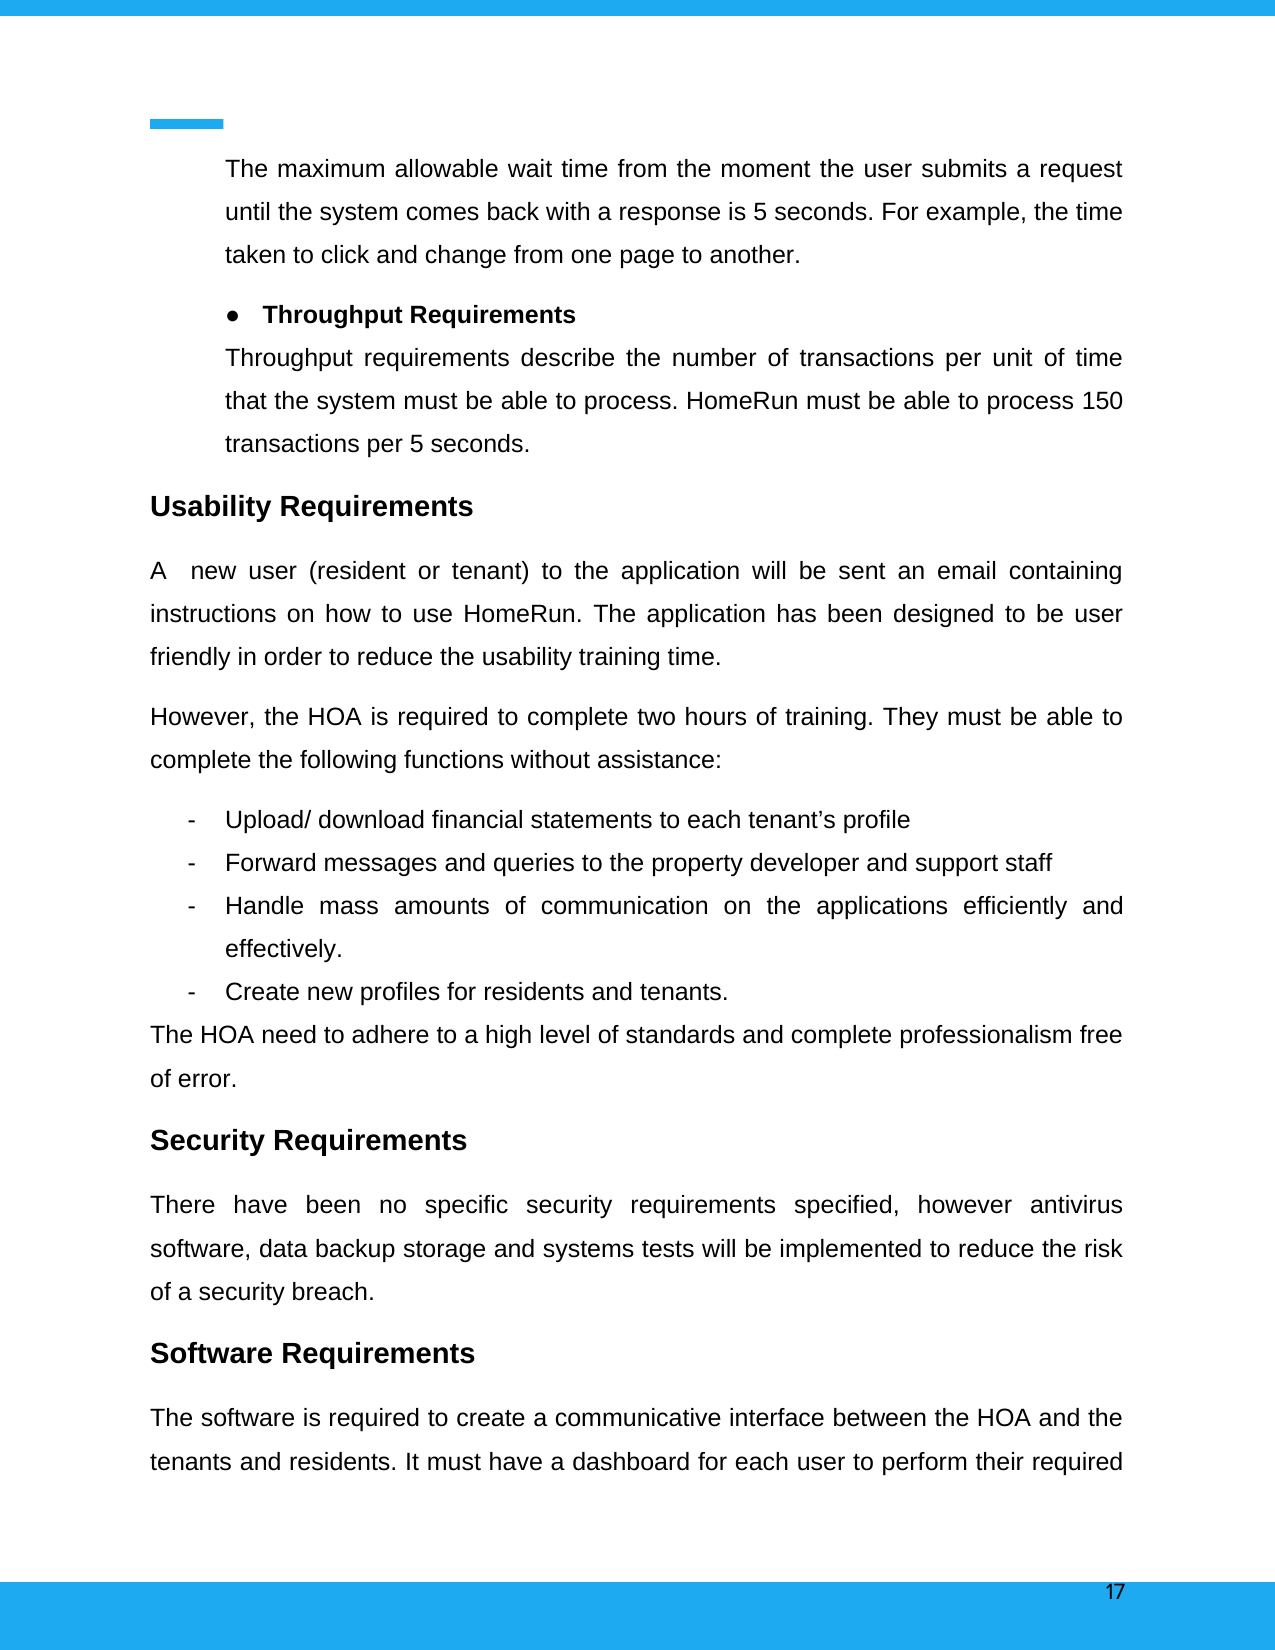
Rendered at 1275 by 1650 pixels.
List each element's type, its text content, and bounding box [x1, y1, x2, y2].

text However, the HOA is required to complete two hours of training. They must be able to complete the following functions without assistance: [150, 702, 1125, 774]
subtitle Security Requirements [150, 1123, 1125, 1157]
list Throughput Requirements [225, 300, 1125, 328]
list Forward messages and queries to the property developer and support staff [187, 848, 1125, 877]
text The maximum allowable wait time from the moment the user submits a request until the system comes back with a response is 5 seconds. For example, the time taken to click and change from one page to another. [225, 154, 1125, 269]
subtitle Usability Requirements [150, 489, 1125, 522]
list Upload/ download financial statements to each tenant’s profile [187, 805, 1125, 834]
picture [0, 0, 1275, 16]
subtitle Software Requirements [150, 1336, 1125, 1370]
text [150, 1403, 1125, 1475]
text There have been no specific security requirements specified, however antivirus software, data backup storage and systems tests will be implemented to reduce the risk of a security breach. [150, 1190, 1125, 1305]
picture [0, 1582, 1275, 1650]
list Create new profiles for residents and tenants. [187, 977, 1125, 1006]
text The HOA need to adhere to a high level of standards and complete professionalism free of error. [150, 1021, 1125, 1092]
text A new user (resident or tenant) to the application will be sent an email containing instructions on how to use HomeRun. The application has been designed to be user friendly in order to reduce the usability training time. [150, 556, 1125, 671]
picture [150, 119, 224, 129]
list Handle mass amounts of communication on the applications efficiently and effectively. [187, 891, 1125, 963]
text Throughput requirements describe the number of transactions per unit of time that the system must be able to process. HomeRun must be able to process 150 transactions per 5 seconds. [225, 343, 1125, 458]
